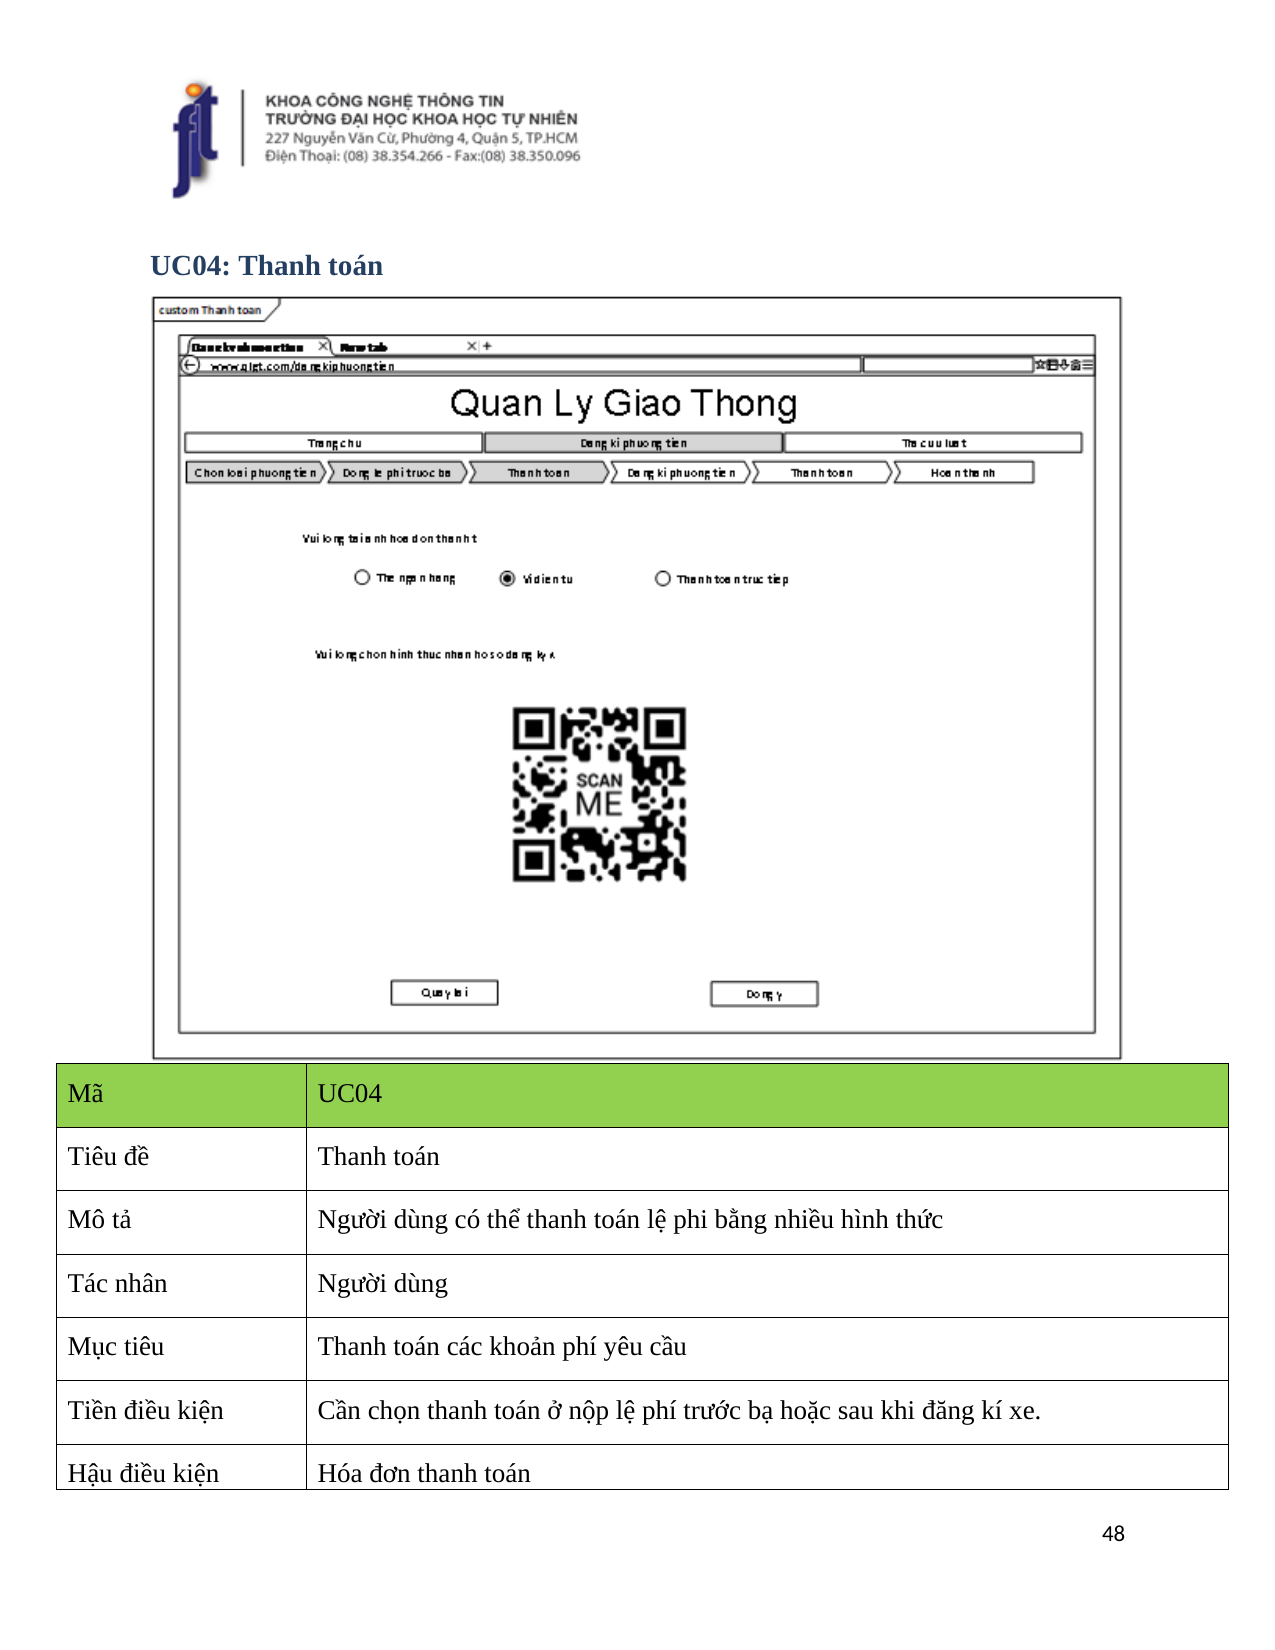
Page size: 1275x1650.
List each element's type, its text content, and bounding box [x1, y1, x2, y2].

table_cell Tiêu đề [57, 1128, 306, 1190]
picture [150, 294, 1125, 1063]
table_cell Người dùng có thể thanh toán lệ phi bằng nhiều hình thức [307, 1191, 1228, 1253]
picture [150, 75, 613, 221]
table_cell Người dùng [307, 1255, 1228, 1317]
table_cell Thanh toán [307, 1128, 1228, 1190]
table_cell Thanh toán các khoản phí yêu cầu [307, 1318, 1228, 1380]
table_cell Tác nhân [57, 1255, 306, 1317]
table_cell Mô tả [57, 1191, 306, 1253]
table_header Mã [57, 1064, 306, 1127]
table_cell Mục tiêu [57, 1318, 306, 1380]
table_cell Cần chọn thanh toán ở nộp lệ phí trước bạ hoặc sau khi đăng kí xe. [307, 1381, 1228, 1444]
subtitle UC04: Thanh toán [150, 248, 1125, 282]
table_cell Hậu điều kiện [57, 1445, 306, 1488]
table_cell Hóa đơn thanh toán [307, 1445, 1228, 1488]
table_header UC04 [307, 1064, 1228, 1127]
table_cell Tiền điều kiện [57, 1381, 306, 1444]
